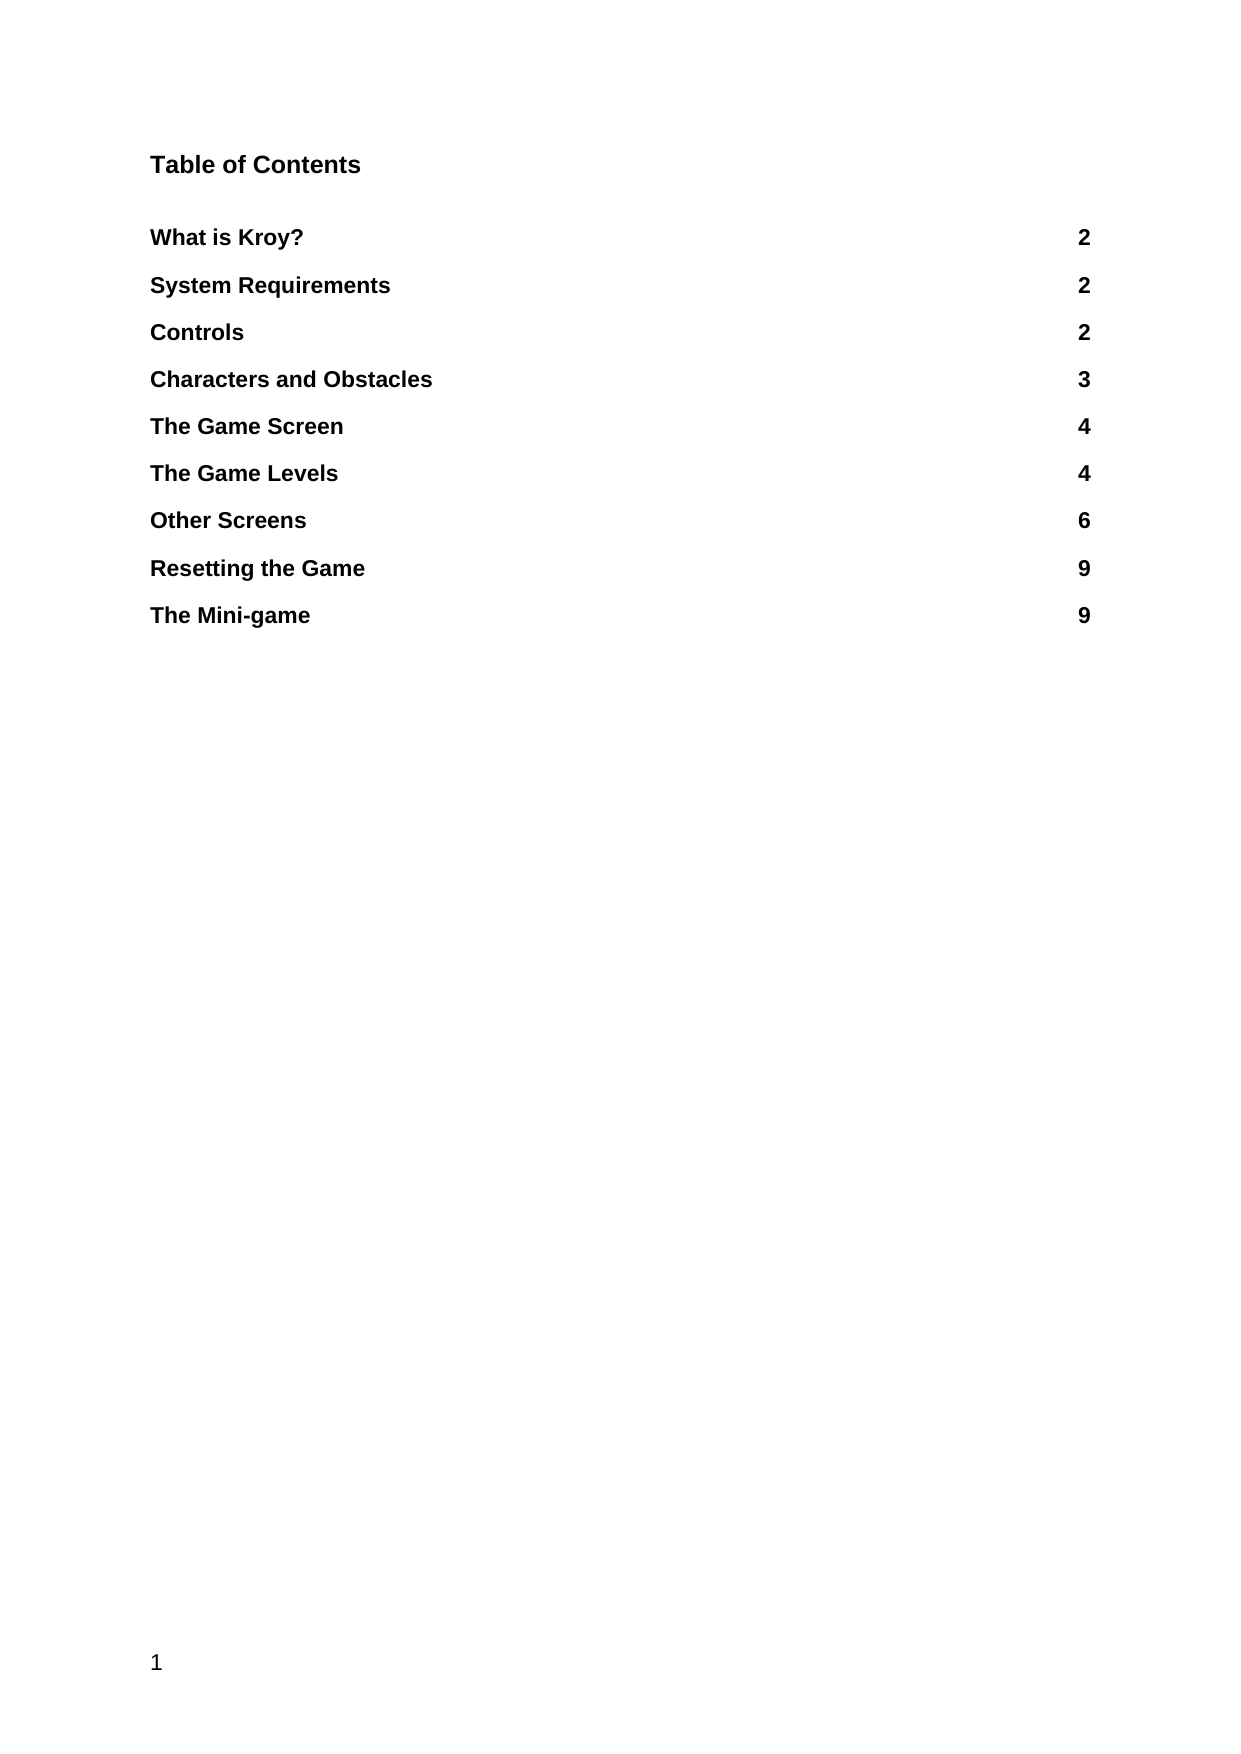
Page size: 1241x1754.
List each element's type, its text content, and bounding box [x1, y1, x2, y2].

text Table of Contents [150, 150, 1090, 179]
